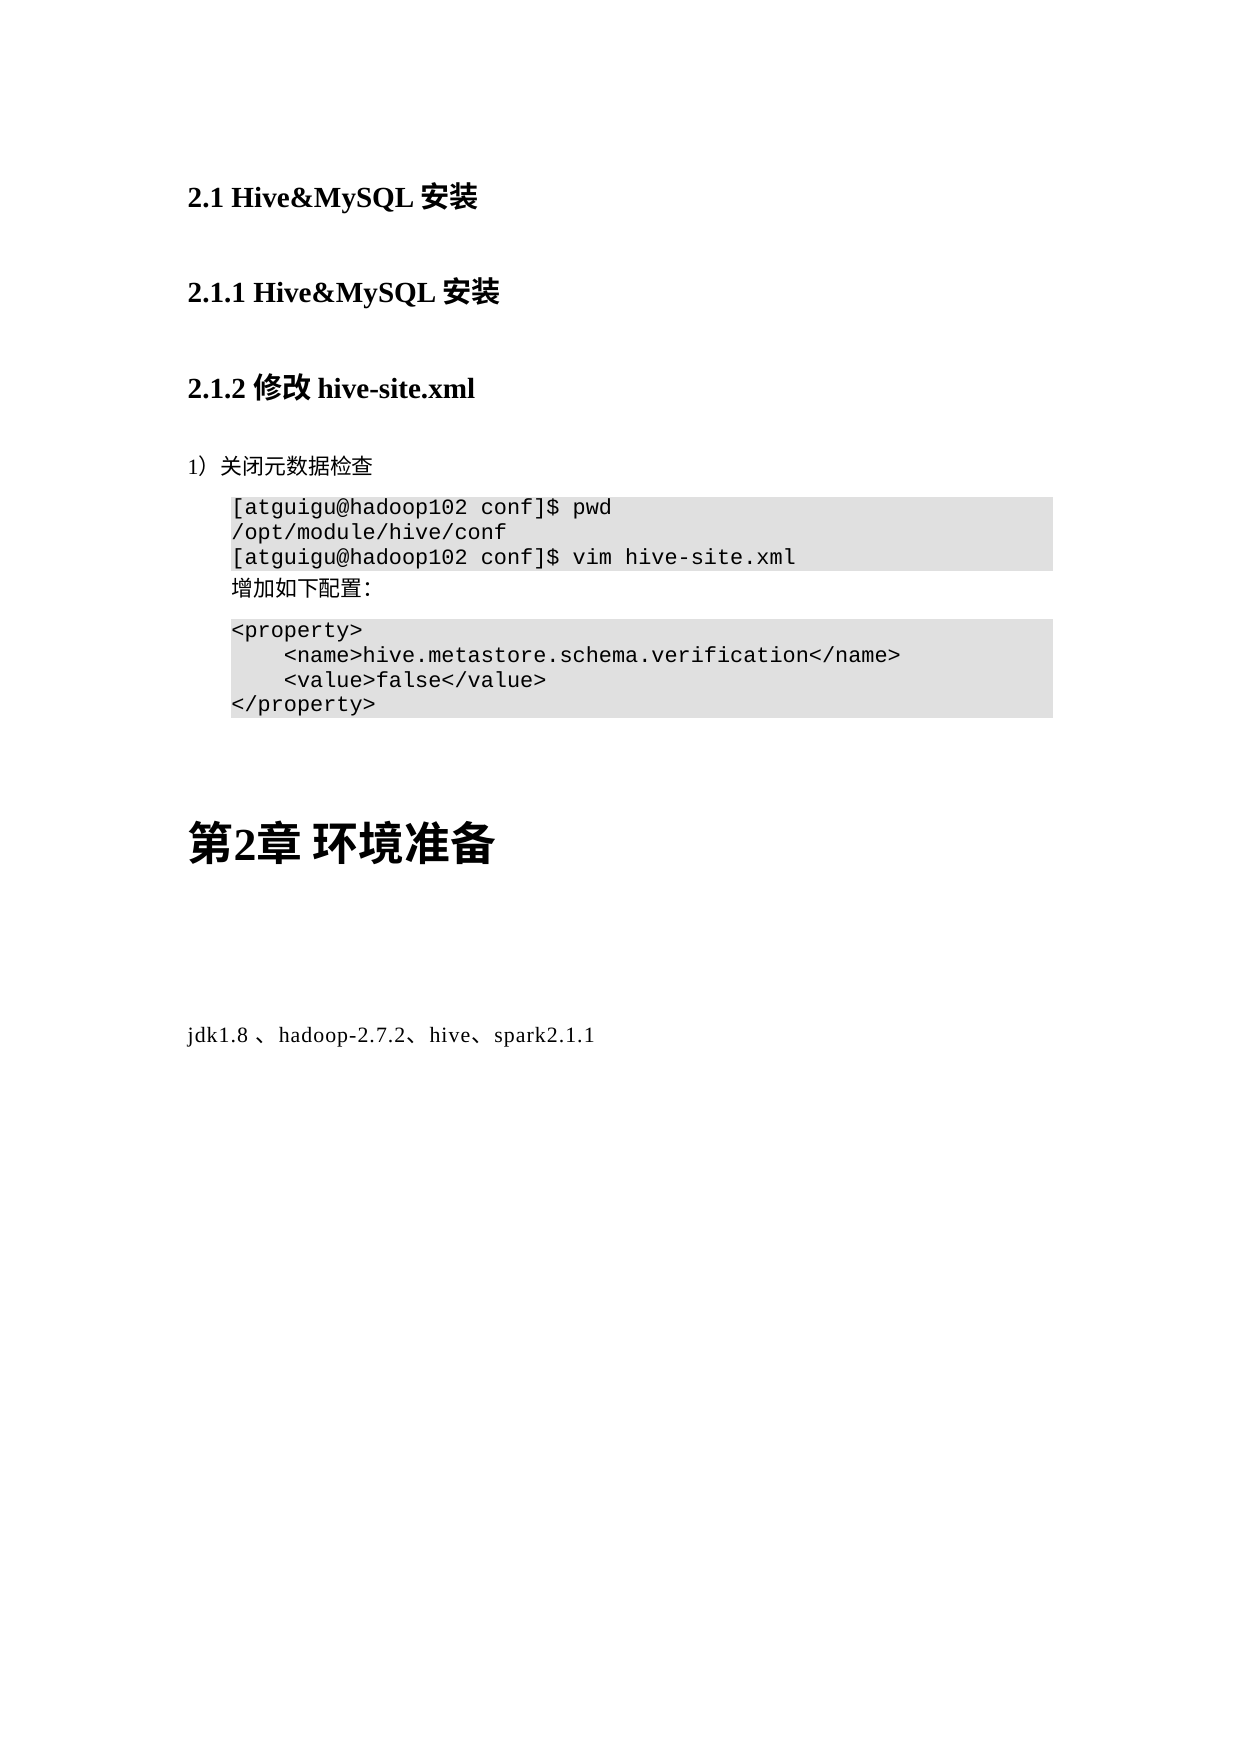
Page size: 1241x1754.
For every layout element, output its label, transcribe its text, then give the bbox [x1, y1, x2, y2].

text jdk1.8 、hadoop-2.7.2、hive、spark2.1.1 [187, 1016, 1053, 1049]
text /opt/module/hive/conf [231, 521, 1053, 546]
text <name>hive.metastore.schema.verification</name> [231, 644, 1053, 669]
text <property> [231, 619, 1053, 644]
subtitle 环境准备 [187, 792, 1053, 889]
text </property> [231, 694, 1053, 718]
subtitle 2.1.1 Hive&MySQL安装 [187, 257, 1053, 322]
subtitle 2.1 Hive&MySQL安装 [187, 162, 1053, 227]
text 增加如下配置： [187, 571, 1053, 603]
text [atguigu@hadoop102 conf]$ vim hive-site.xml [231, 546, 1053, 571]
text 1）关闭元数据检查 [187, 448, 1053, 481]
text [atguigu@hadoop102 conf]$ pwd [231, 497, 1053, 521]
subtitle 2.1.2 修改hive-site.xml [187, 353, 1053, 418]
text <value>false</value> [231, 669, 1053, 694]
